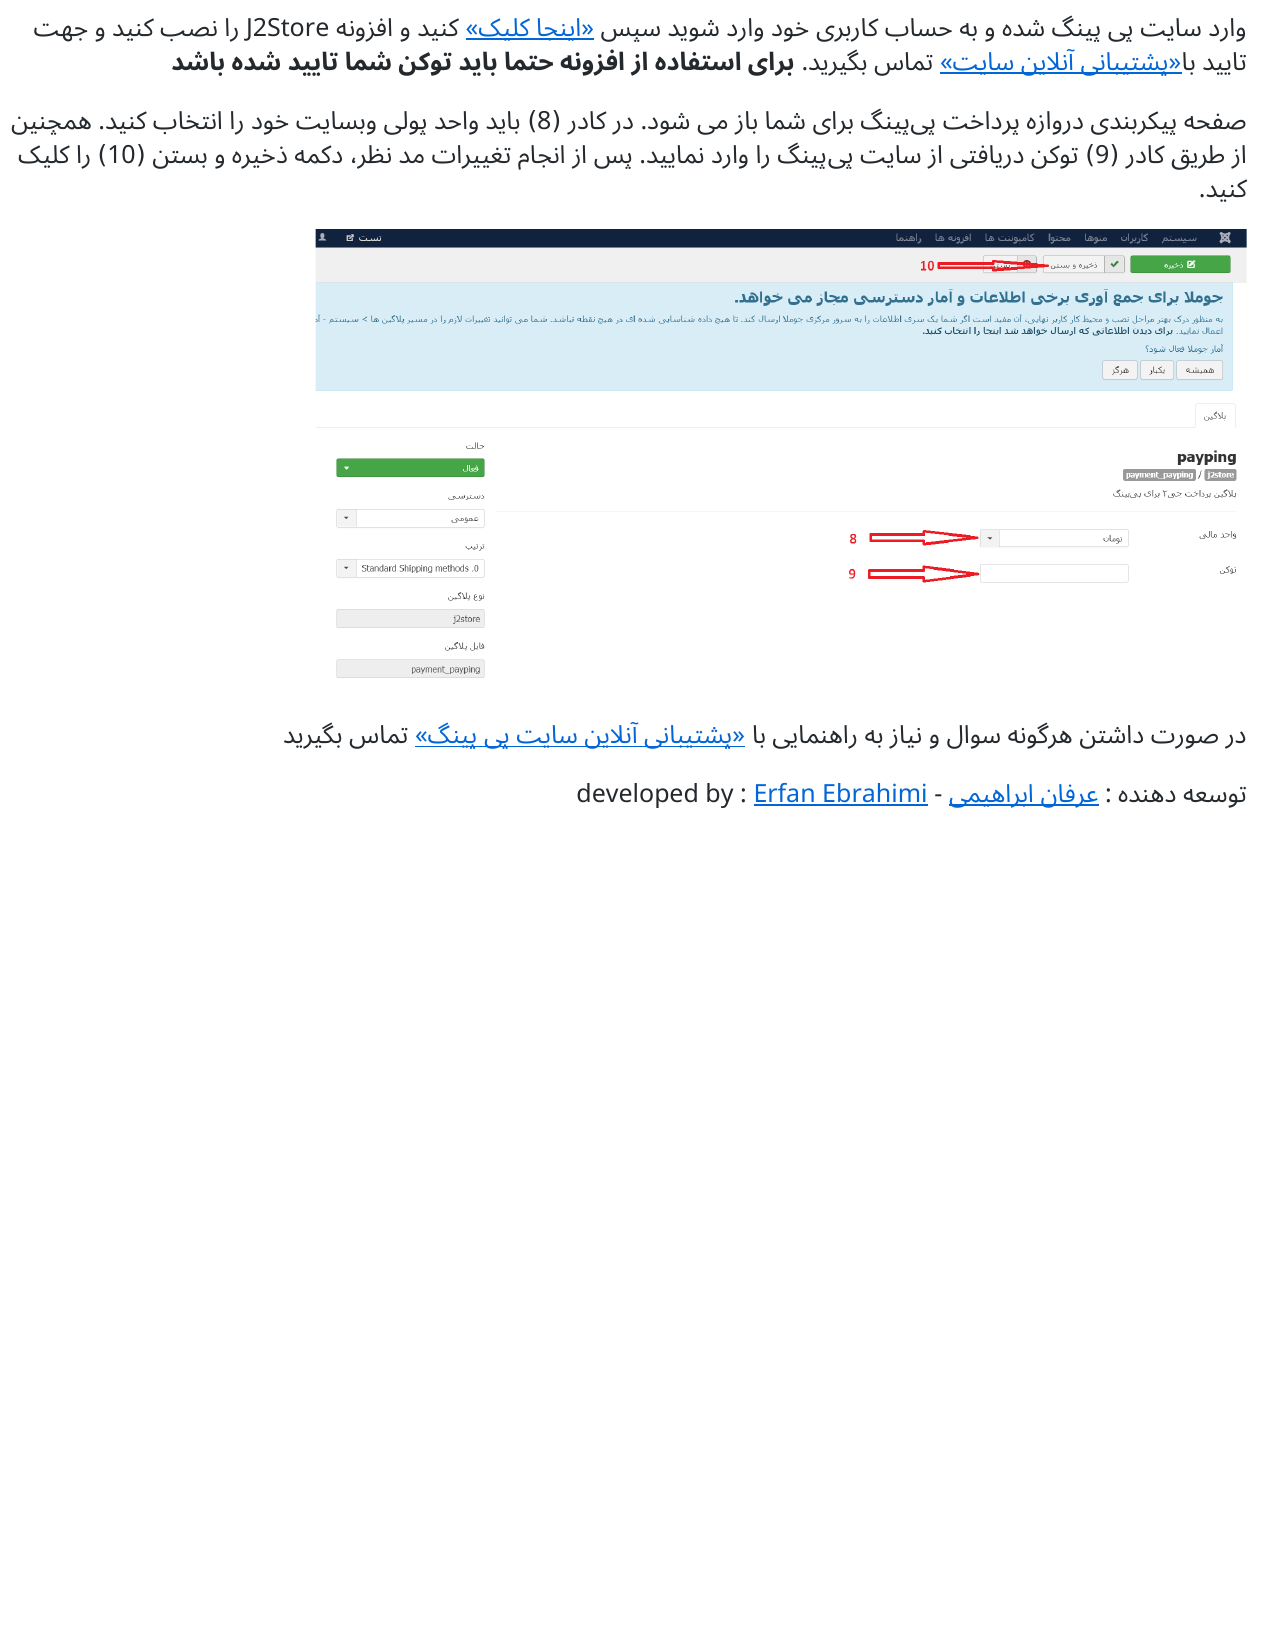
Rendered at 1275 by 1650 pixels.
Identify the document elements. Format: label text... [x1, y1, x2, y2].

picture [315, 229, 1247, 692]
text توسعه دهنده : عرفان ابراهیمی - developed by : Erfan Ebrahimi [9, 776, 1247, 810]
text صفحه پیکربندی دروازه پرداخت پی‌پینگ برای شما باز می شود. در کادر (8) باید واحد پولی وبسایت خود را انتخاب کنید. همچنین از طریق کادر (9) توکن دریافتی از سایت پی‌پینگ را وارد نمایید. پس از انجام تغییرات مد نظر، دکمه ذخیره و بستن (10) را کلیک کنید. [9, 102, 1247, 205]
text وارد سایت پی پینگ شده و به حساب کاربری خود وارد شوید سپس «اینجا کلیک» کنید و افزونه J2Store را نصب کنید و جهت تایید با«پشتیبانی آنلاین سایت» تماس بگیرید. برای استفاده از افزونه حتما باید توکن شما تایید شده باشد [9, 9, 1247, 77]
text در صورت داشتن هرگونه سوال و نیاز به راهنمایی با «پشتیبانی آنلاین سایت پی پینگ» تماس بگیرید [9, 717, 1247, 751]
